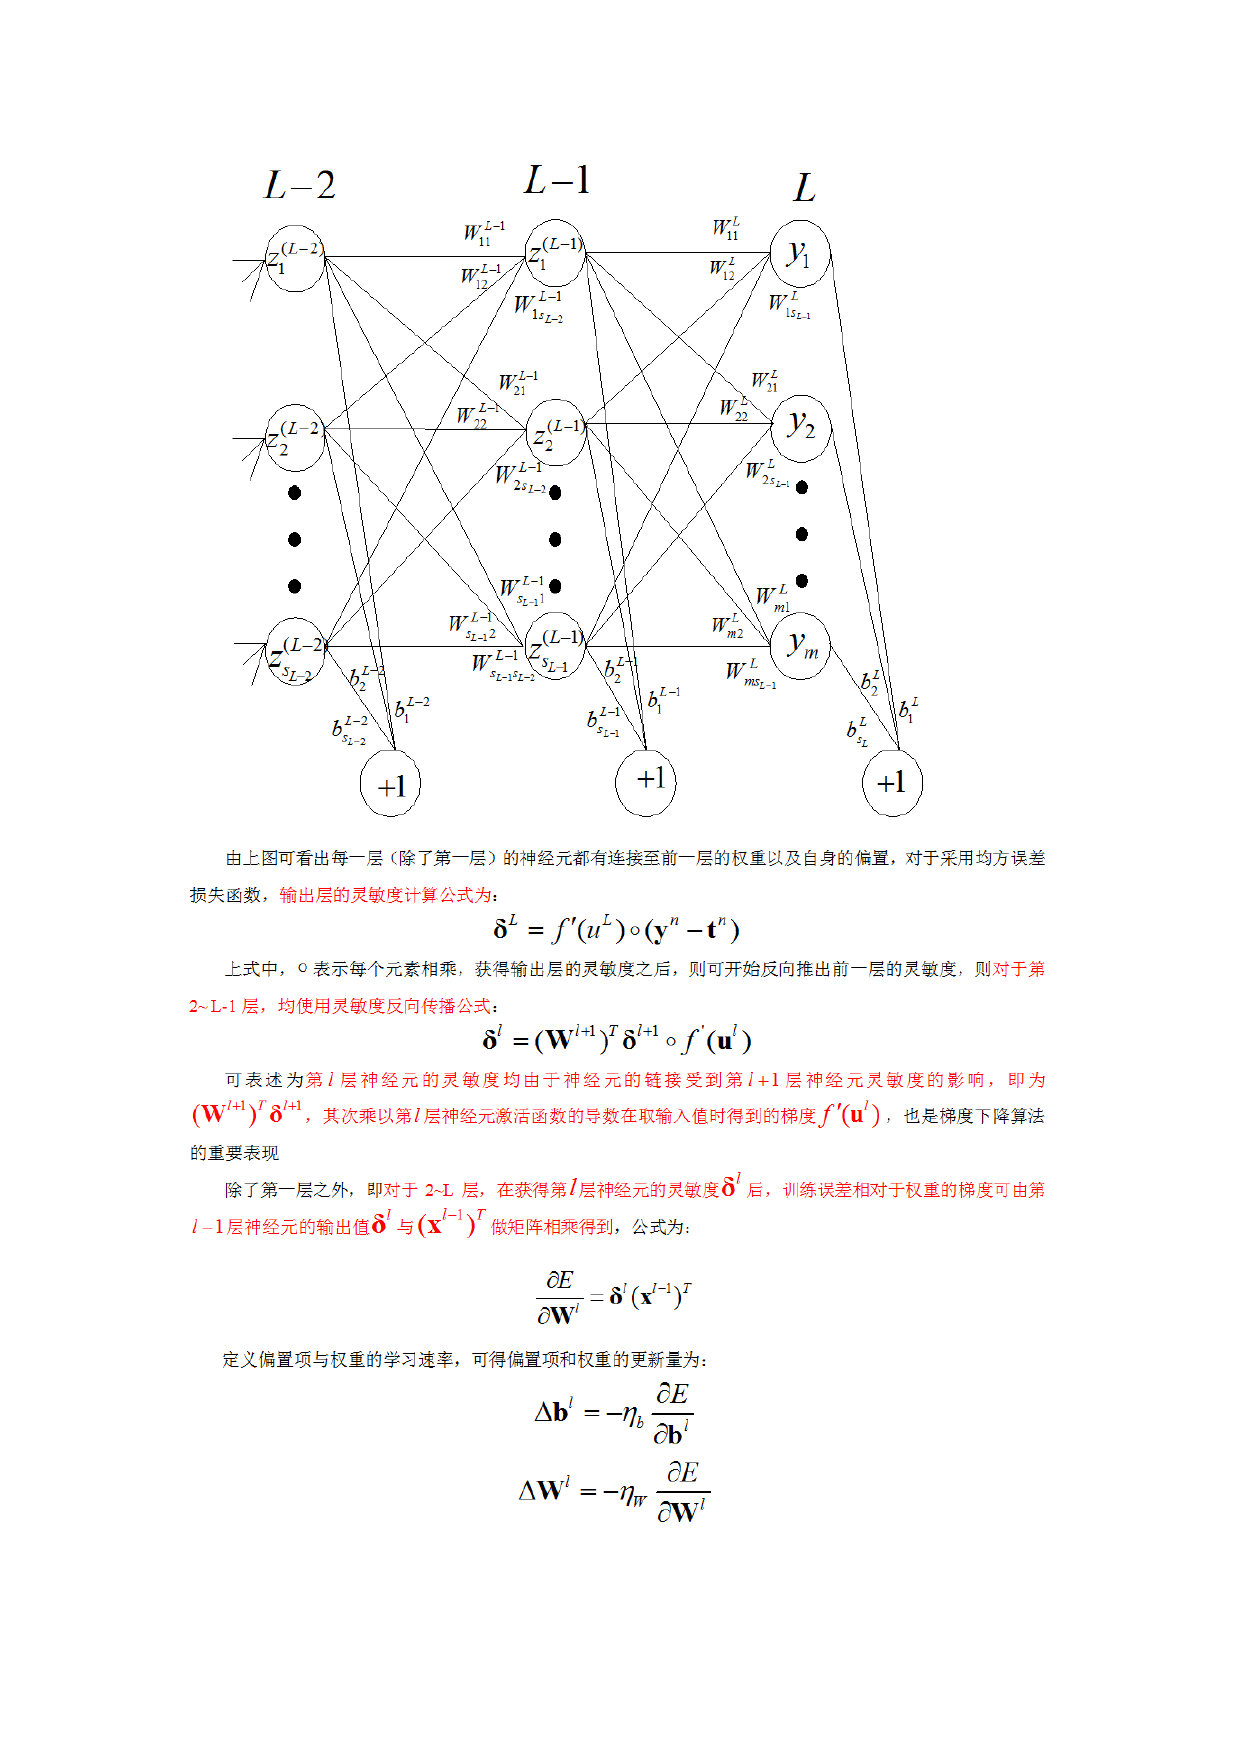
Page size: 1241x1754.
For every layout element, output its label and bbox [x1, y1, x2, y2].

picture [187, 844, 1052, 1238]
picture [187, 162, 1052, 824]
picture [187, 1267, 1052, 1528]
